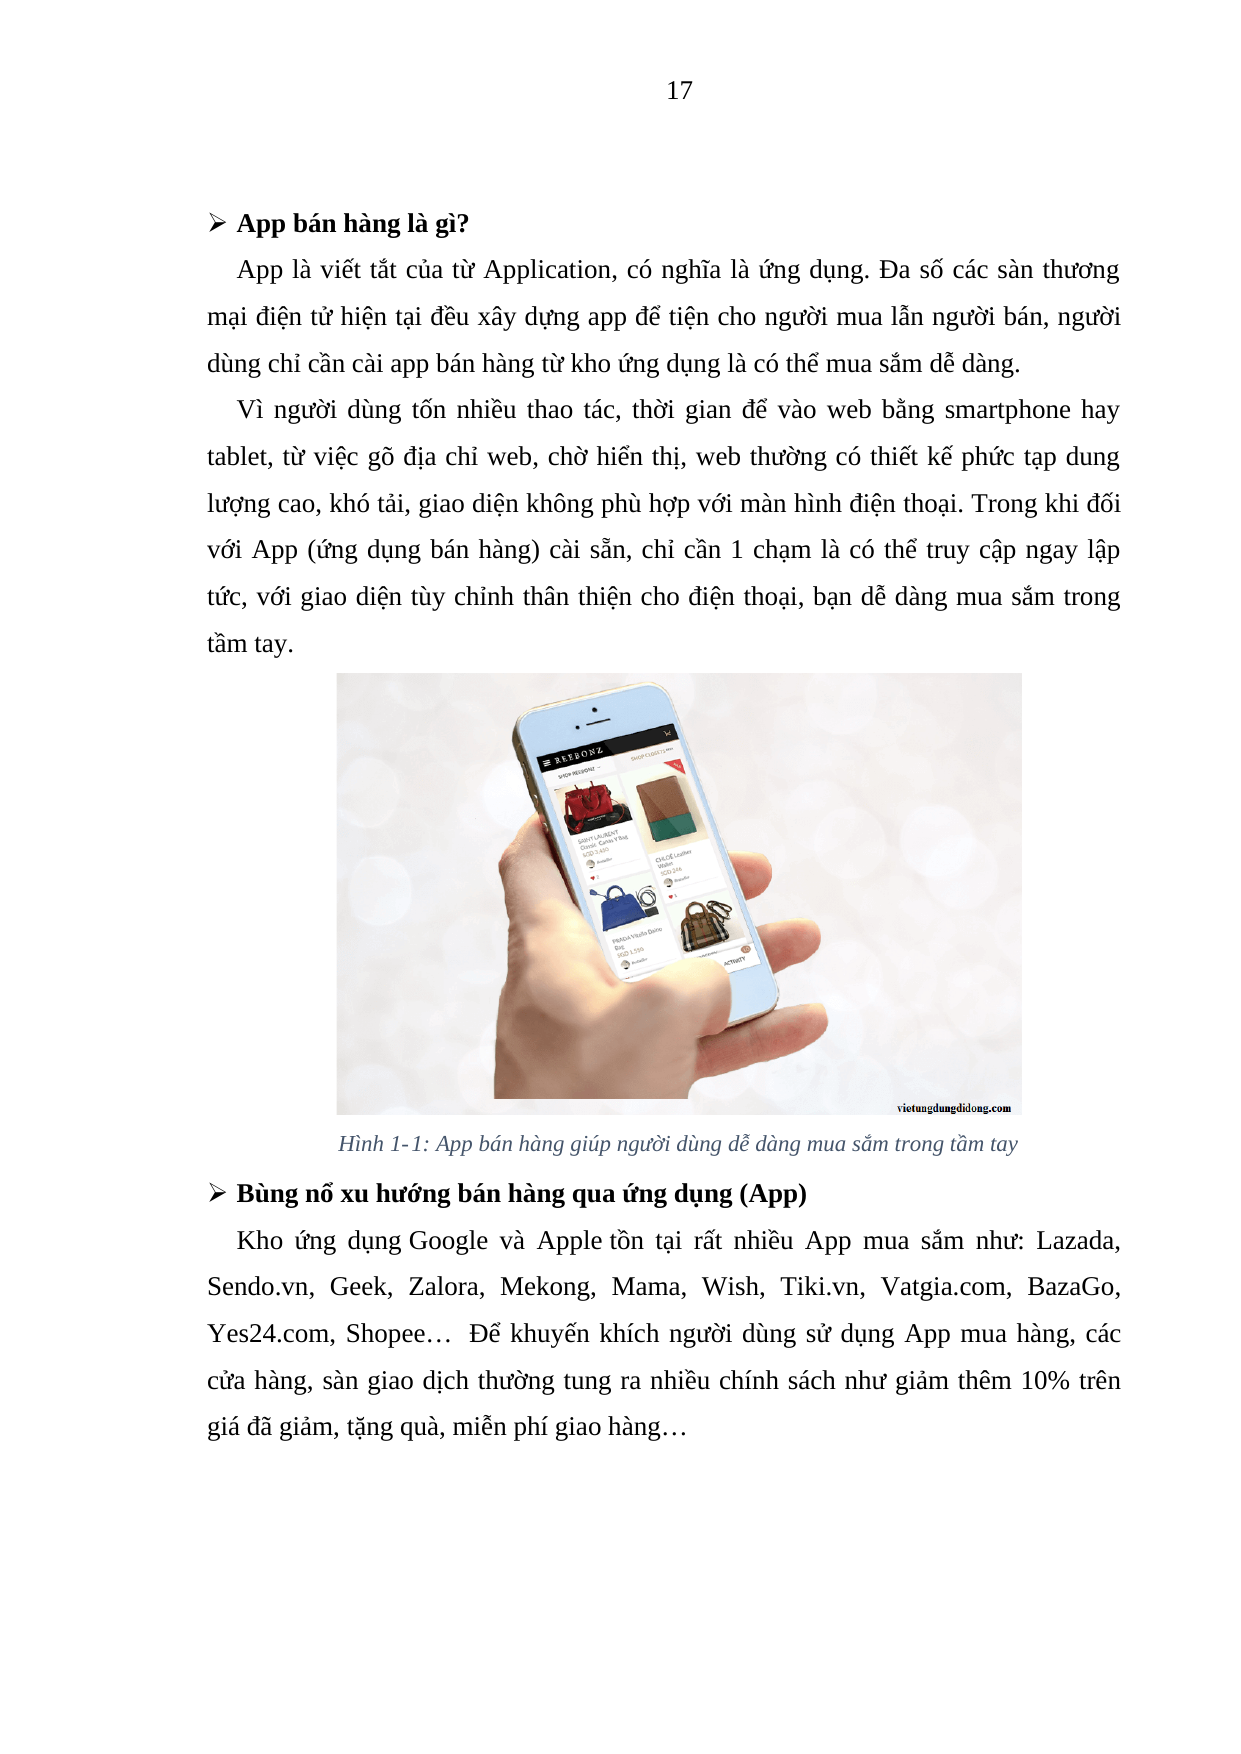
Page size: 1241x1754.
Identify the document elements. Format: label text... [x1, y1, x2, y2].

text Kho ứng dụng Google và Apple tồn tại rất nhiều App mua sắm như: Lazada, Sendo.vn, Geek, Zalora, Mekong, Mama, Wish, Tiki.vn, Vatgia.com, BazaGo, Yes24.com, Shopee… Để khuyến khích người dùng sử dụng App mua hàng, các cửa hàng, sàn giao dịch thường tung ra nhiều chính sách như giảm thêm 10% trên giá đã giảm, tặng quà, miễn phí giao hàng… [207, 1224, 1122, 1442]
text App là viết tắt của từ Application, có nghĩa là ứng dụng. Đa số các sàn thương mại điện tử hiện tại đều xây dựng app để tiện cho người mua lẫn người bán, người dùng chỉ cần cài app bán hàng từ kho ứng dụng là có thể mua sắm dễ dàng. [207, 254, 1122, 378]
picture [336, 673, 1022, 1115]
list App bán hàng là gì? [207, 207, 1122, 238]
text Hình 1-1: App bán hàng giúp người dùng dễ dàng mua sắm trong tầm tay [207, 1130, 1122, 1156]
text Vì người dùng tốn nhiều thao tác, thời gian để vào web bằng smartphone hay tablet, từ việc gõ địa chỉ web, chờ hiển thị, web thường có thiết kế phức tạp dung lượng cao, khó tải, giao diện không phù hợp với màn hình điện thoại. Trong khi đối với App (ứng dụng bán hàng) cài sẵn, chỉ cần 1 chạm là có thể truy cập ngay lập tức, với giao diện tùy chỉnh thân thiện cho điện thoại, bạn dễ dàng mua sắm trong tầm tay. [207, 394, 1122, 658]
list Bùng nổ xu hướng bán hàng qua ứng dụng (App) [207, 1177, 1122, 1208]
